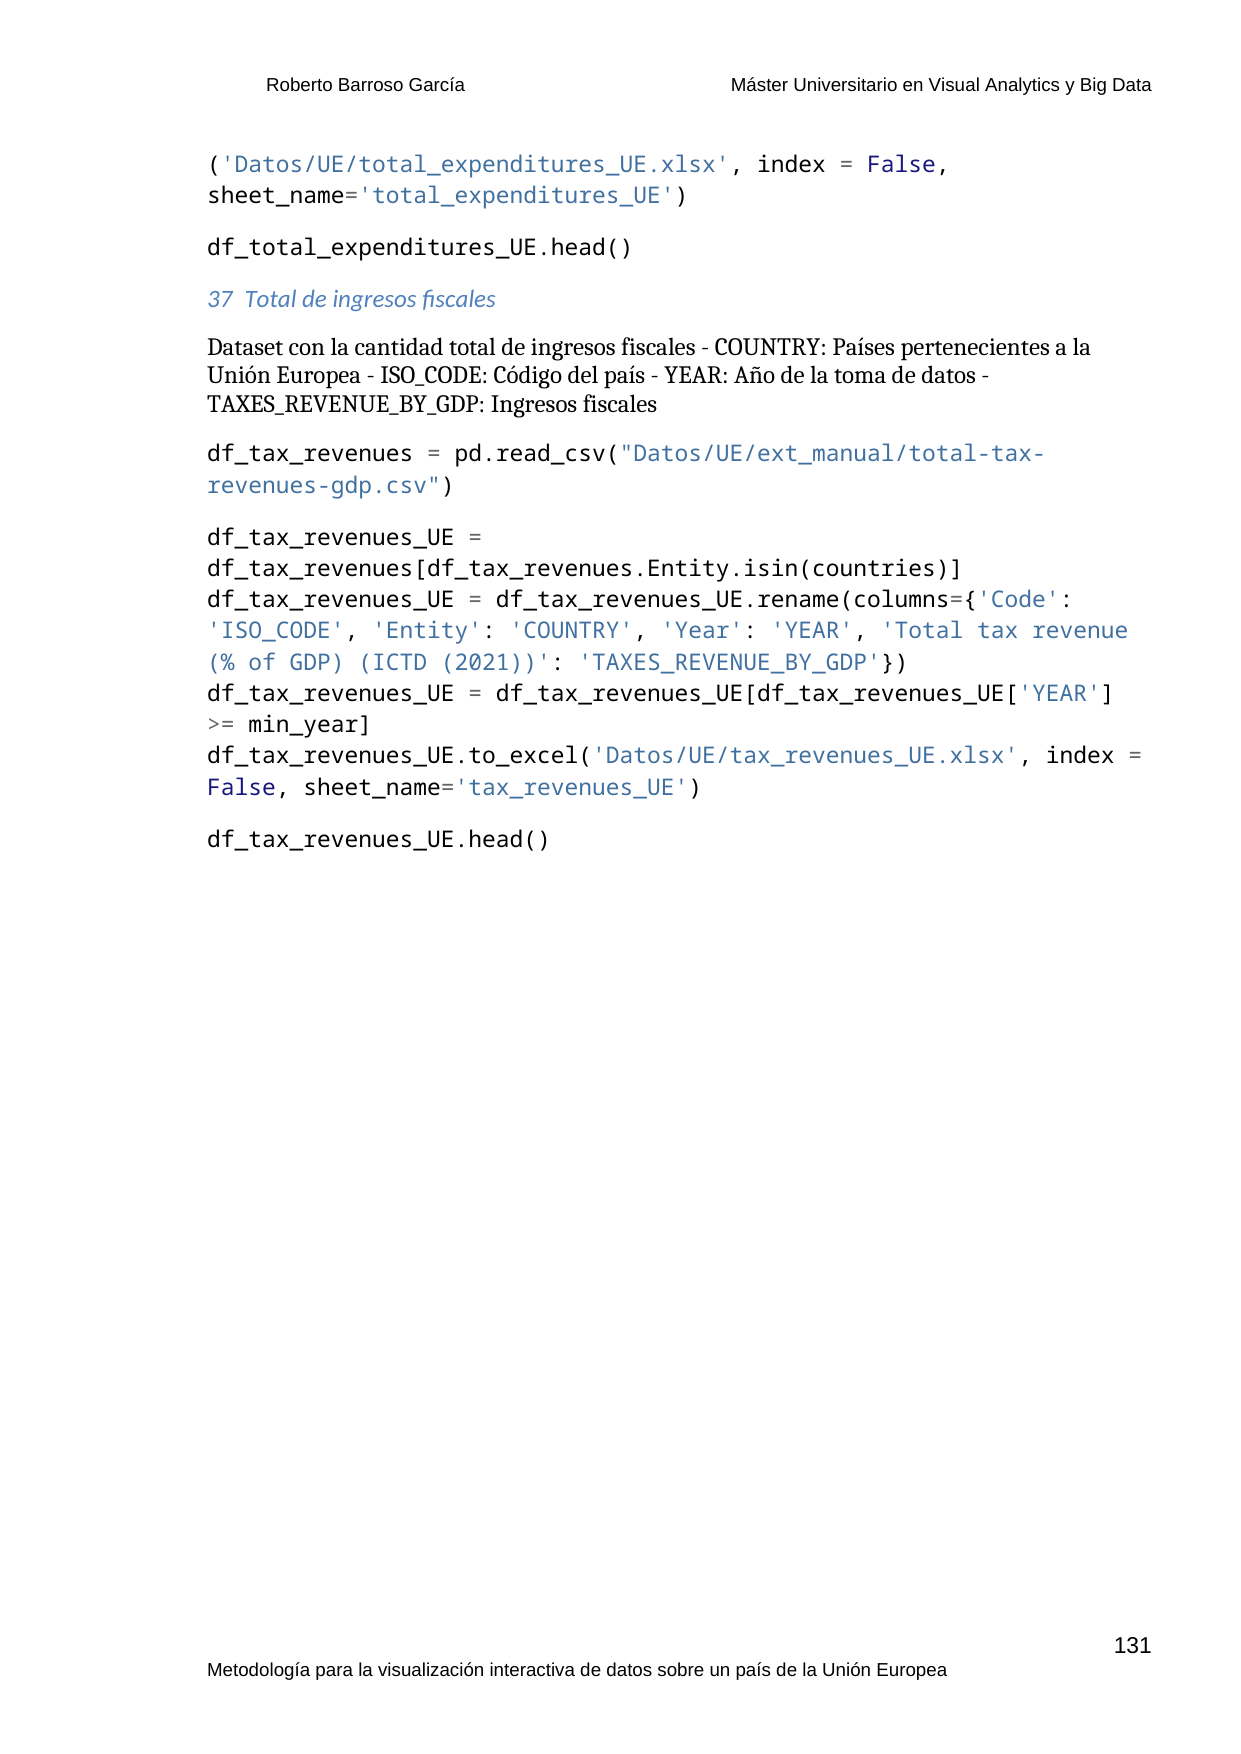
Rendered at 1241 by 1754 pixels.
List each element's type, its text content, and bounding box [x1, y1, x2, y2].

list Total de ingresos fiscales [207, 283, 1152, 314]
text df_tax_revenues_UE = df_tax_revenues[df_tax_revenues.Entity.isin(countries)] df_tax_revenues_UE = df_tax_revenues_UE.rename(columns={'Code': 'ISO_CODE', 'Entity': 'COUNTRY', 'Year': 'YEAR', 'Total tax revenue (% of GDP) (ICTD (2021))': 'TAXES_REVENUE_BY_GDP'}) df_tax_revenues_UE = df_tax_revenues_UE[df_tax_revenues_UE['YEAR'] >= min_year] df_tax_revenues_UE.to_excel('Datos/UE/tax_revenues_UE.xlsx', index = False, sheet_name='tax_revenues_UE') [207, 521, 1152, 802]
text df_total_expenditures_UE.head() [207, 231, 1152, 262]
text Dataset con la cantidad total de ingresos fiscales - COUNTRY: Países pertenecientes a la Unión Europea - ISO_CODE: Código del país - YEAR: Año de la toma de datos - TAXES_REVENUE_BY_GDP: Ingresos fiscales [207, 332, 1152, 419]
text df_tax_revenues_UE.head() [207, 823, 1152, 854]
text df_tax_revenues = pd.read_csv("Datos/UE/ext_manual/total-tax-revenues-gdp.csv") [207, 437, 1152, 500]
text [207, 148, 1152, 210]
